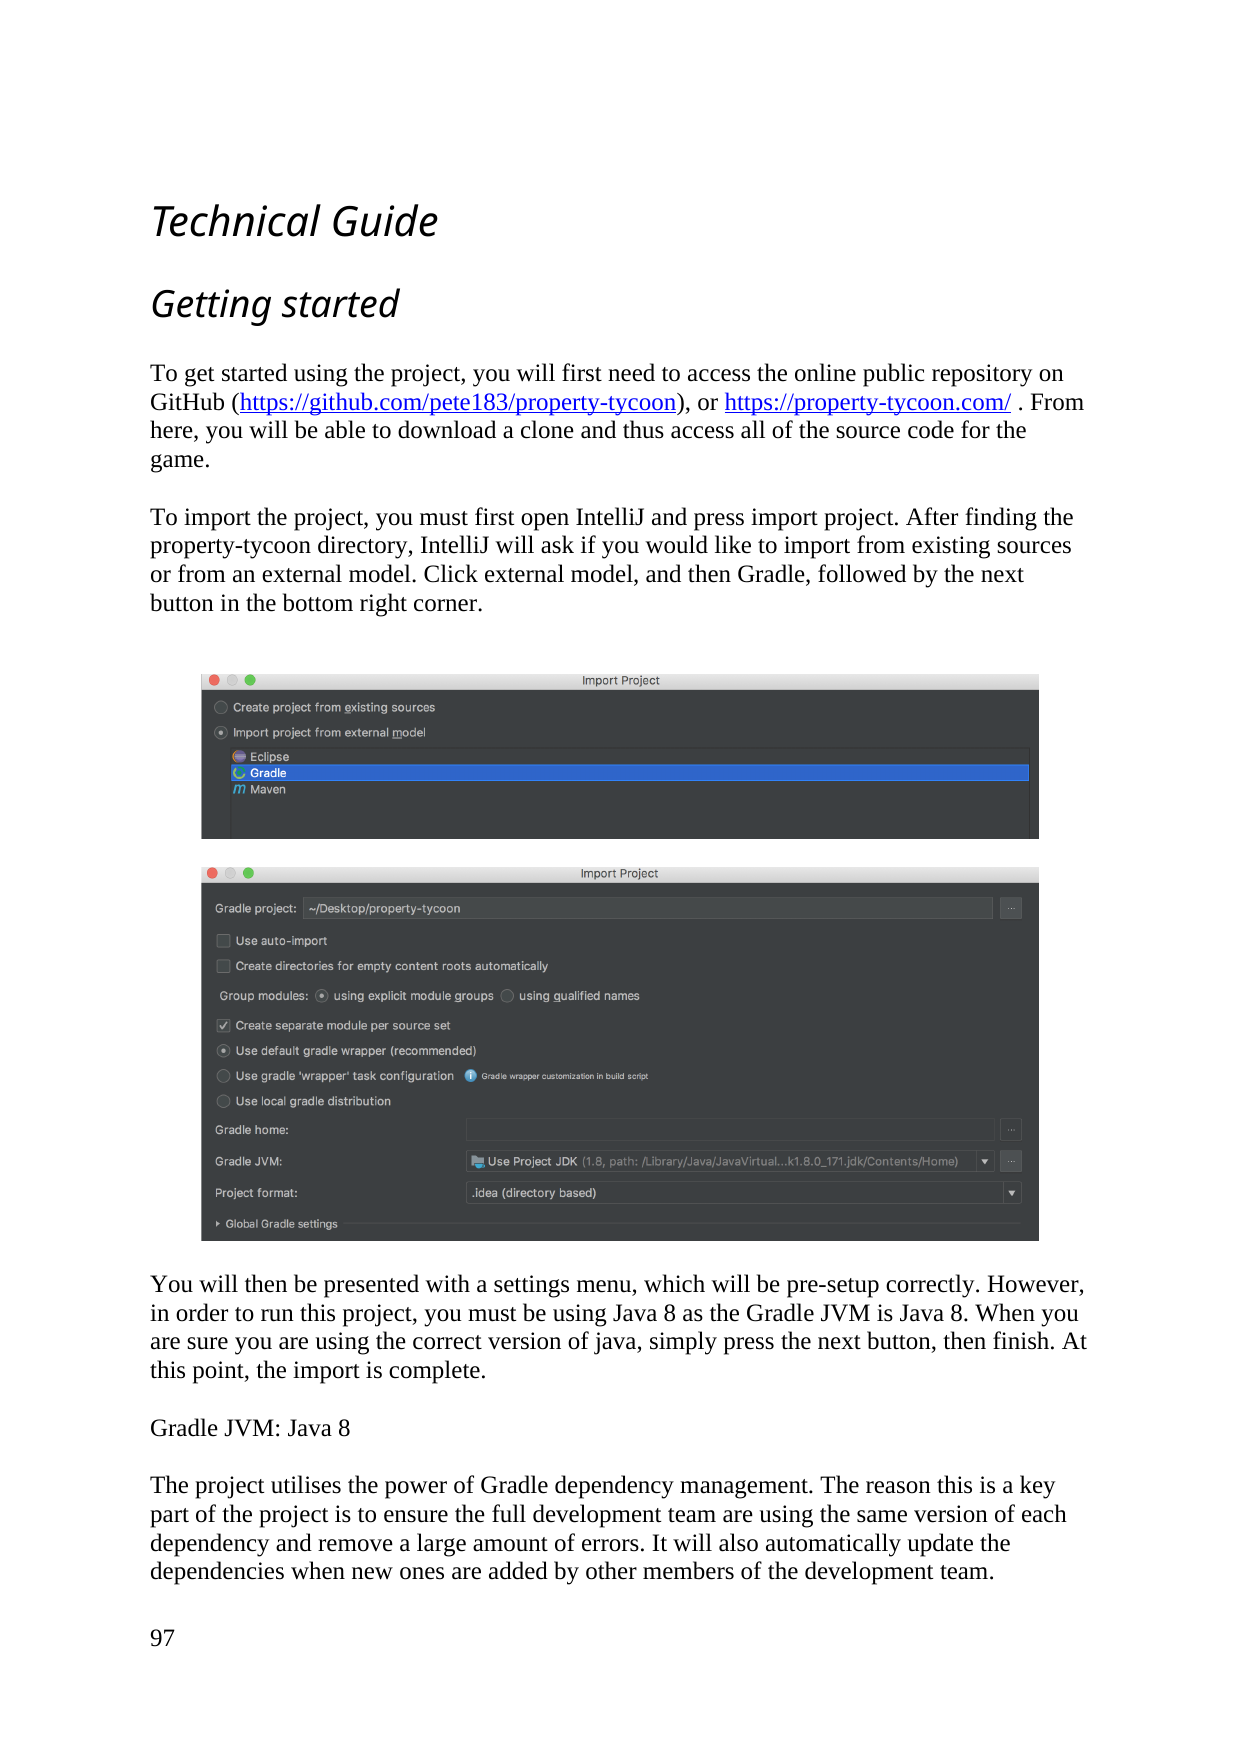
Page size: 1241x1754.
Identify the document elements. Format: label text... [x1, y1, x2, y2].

text You will then be presented with a settings menu, which will be pre-setup correctly. However, in order to run this project, you must be using Java 8 as the Gradle JVM is Java 8. When you are sure you are using the correct version of java, simply press the next button, then finish. At this point, the import is complete. [150, 1269, 1090, 1384]
text To import the project, you must first open IntelliJ and press import project. After finding the property-tycoon directory, IntelliJ will ask if you would like to import from existing sources or from an external model. Click external model, and then Gradle, followed by the next button in the bottom right corner. [150, 502, 1090, 617]
picture [201, 867, 1039, 1241]
text The project utilises the power of Gradle dependency management. The reason this is a key part of the project is to ensure the full development team are using the same version of each dependency and remove a large amount of errors. It will also automatically update the dependencies when new ones are added by other members of the development team. [150, 1470, 1090, 1585]
text To get started using the project, you will first need to access the online public repository on GitHub (https://github.com/pete183/property-tycoon), or https://property-tycoon.com/ . From here, you will be able to download a clone and thus access all of the source code for the game. [150, 358, 1090, 473]
picture [201, 674, 1039, 839]
subtitle Technical Guide [150, 192, 1090, 248]
text Gradle JVM: Java 8 [150, 1413, 1090, 1441]
subtitle Getting started [150, 278, 1090, 329]
